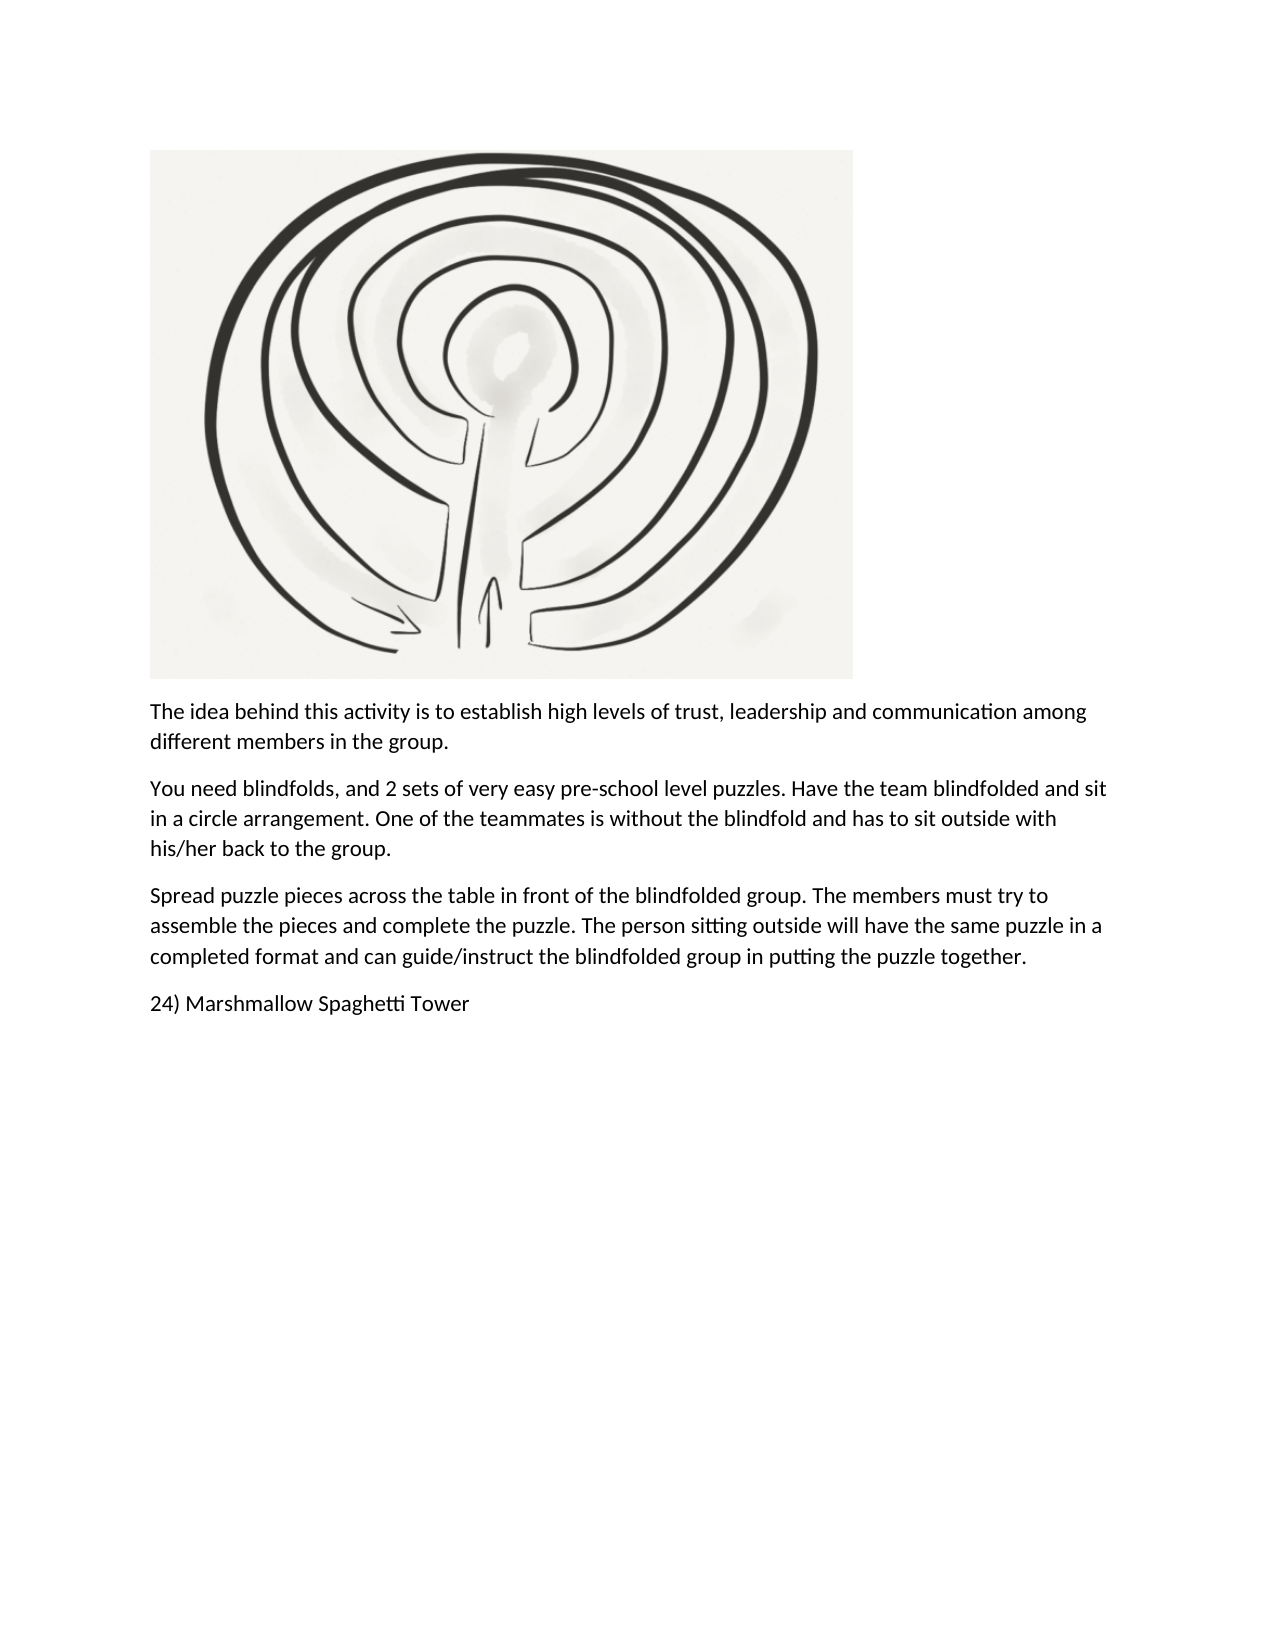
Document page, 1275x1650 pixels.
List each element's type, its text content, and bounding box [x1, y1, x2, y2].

text The idea behind this activity is to establish high levels of trust, leadership and communication among different members in the group. [150, 697, 1125, 755]
text You need blindfolds, and 2 sets of very easy pre-school level puzzles. Have the team blindfolded and sit in a circle arrangement. One of the teammates is without the blindfold and has to sit outside with his/her back to the group. [150, 774, 1125, 862]
text Spread puzzle pieces across the table in front of the blindfolded group. The members must try to assemble the pieces and complete the puzzle. The person sitting outside will have the same puzzle in a completed format and can guide/instruct the blindfolded group in putting the puzzle together. [150, 881, 1125, 970]
text 24) Marshmallow Spaghetti Tower [150, 989, 1125, 1017]
picture [150, 150, 854, 679]
